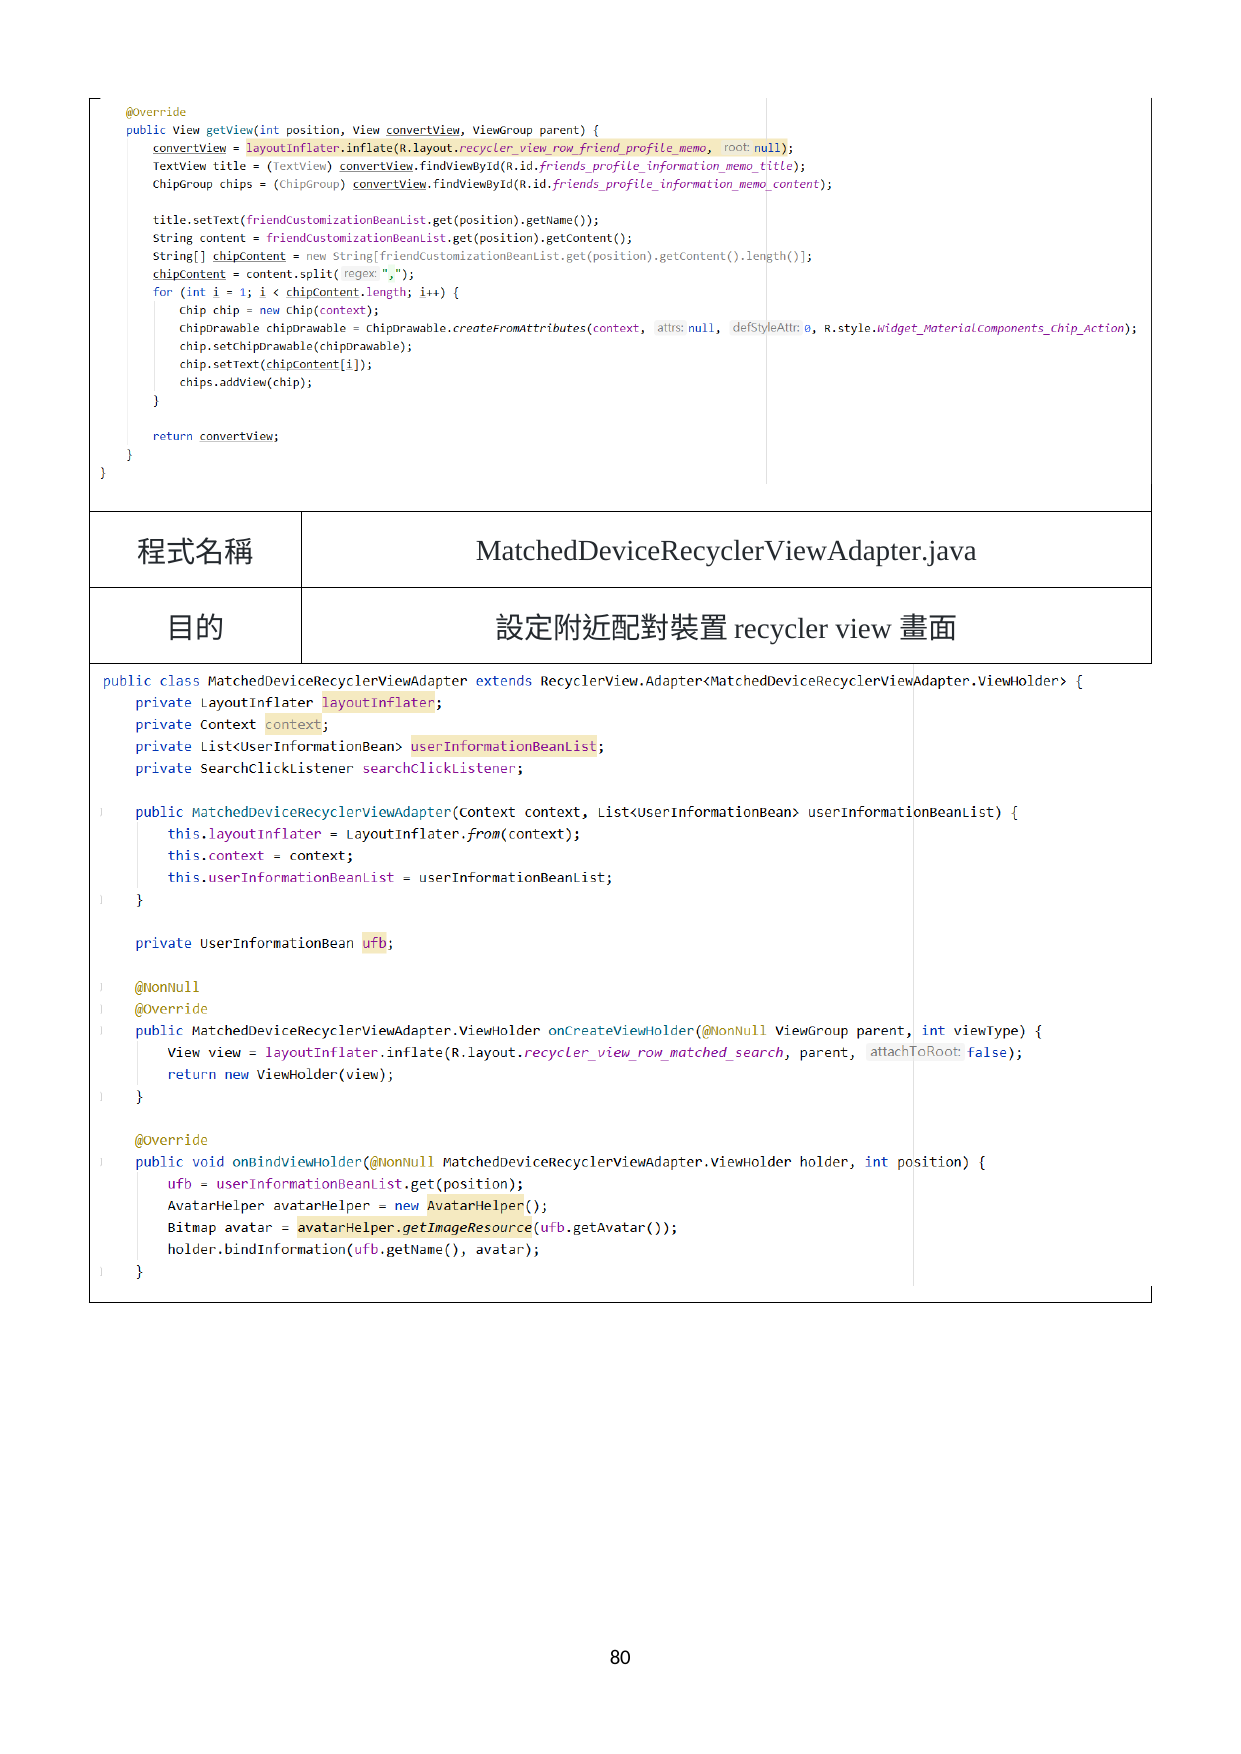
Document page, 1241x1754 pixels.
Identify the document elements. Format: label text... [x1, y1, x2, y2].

table_cell [90, 664, 1151, 1302]
table_cell 目的 [90, 588, 301, 663]
table_cell [90, 99, 1151, 511]
picture [100, 98, 1152, 484]
table_cell MatchedDeviceRecyclerViewAdapter.java [302, 512, 1151, 587]
table_cell 設定附近配對裝置recycler view 畫面 [302, 588, 1151, 663]
picture [100, 664, 1164, 1286]
table_cell 程式名稱 [90, 512, 301, 587]
